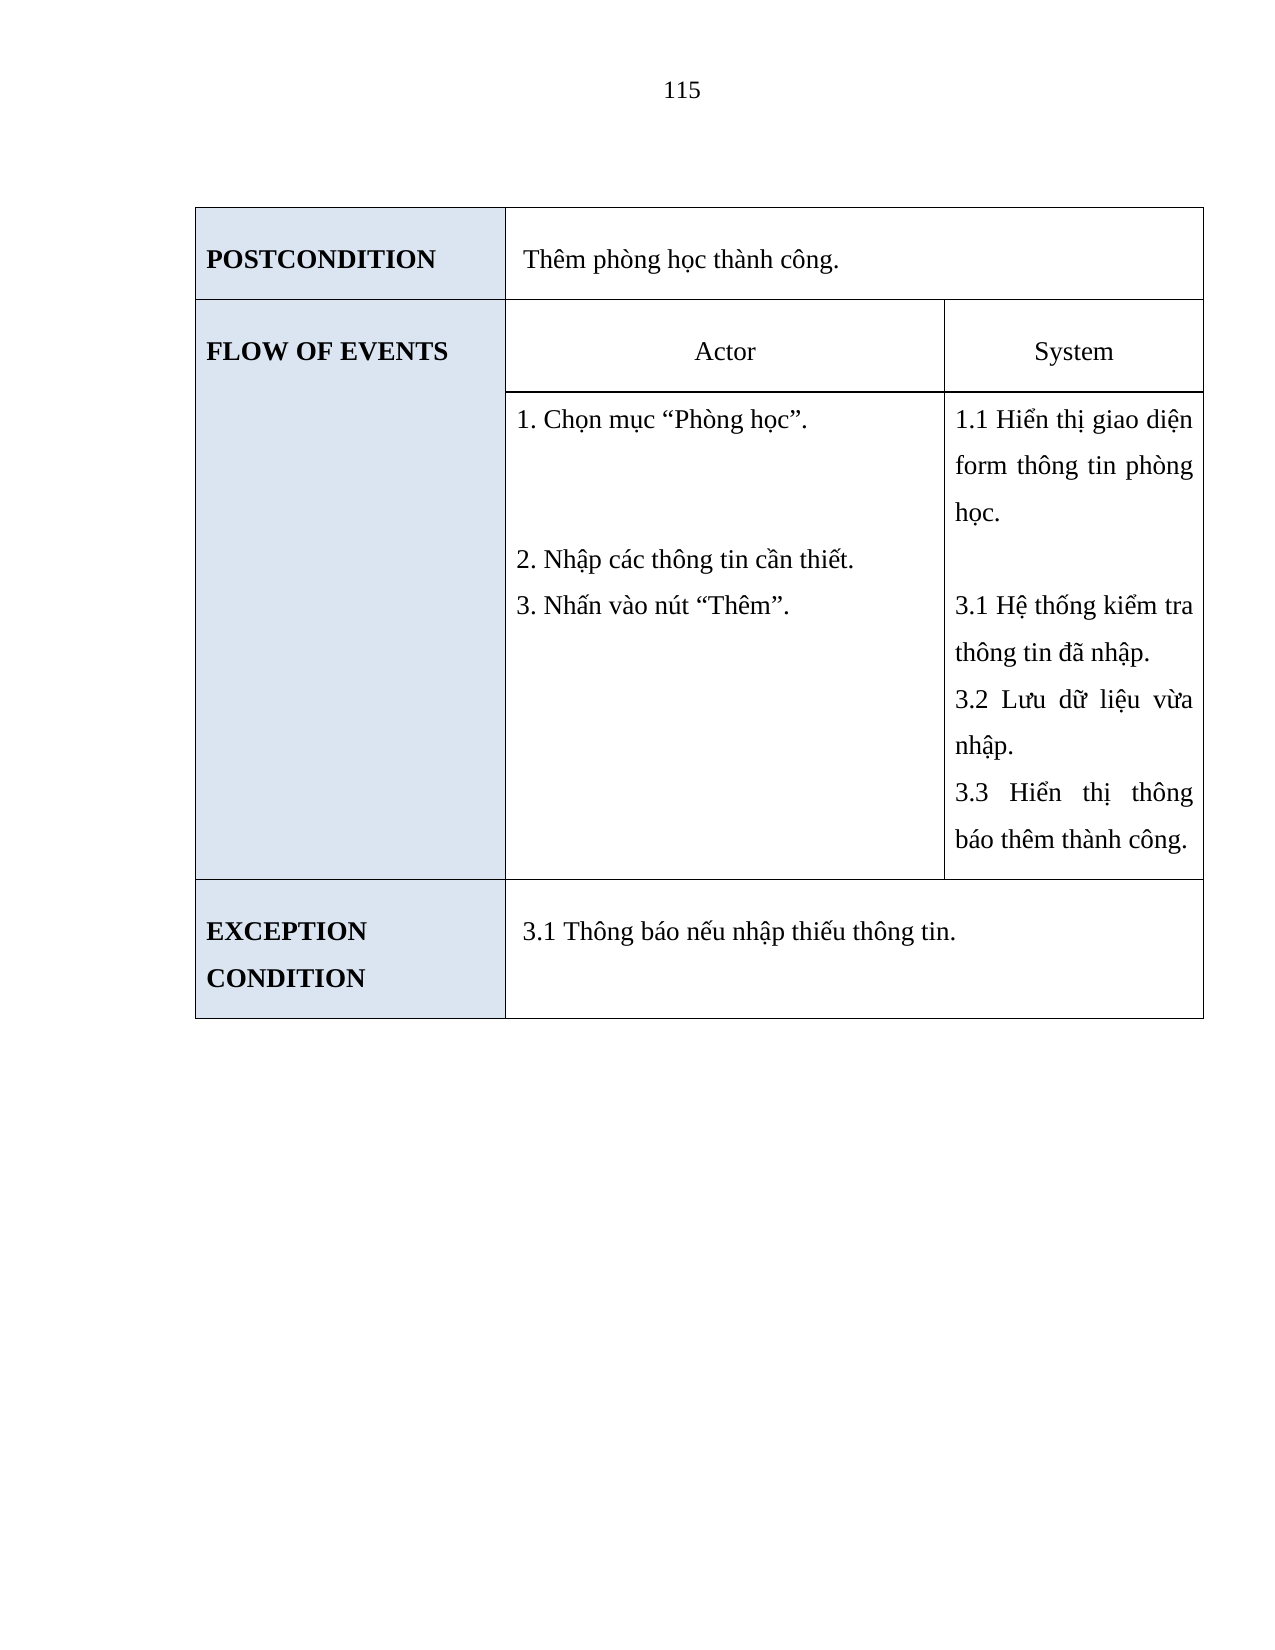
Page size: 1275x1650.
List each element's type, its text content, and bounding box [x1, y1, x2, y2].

table_cell POSTCONDITION [196, 208, 505, 299]
table_cell FLOW OF EVENTS [196, 300, 505, 879]
table_cell Actor [506, 300, 944, 391]
table_cell 1.1 Hiển thị giao diện form thông tin phòng học. 3.1 Hệ thống kiểm tra thông tin đã nhập. 3.2 Lưu dữ liệu vừa nhập. 3.3 Hiển thị thông báo thêm thành công. [945, 393, 1203, 879]
table_cell 1. Chọn mục “Phòng học”. 2. Nhập các thông tin cần thiết. 3. Nhấn vào nút “Thêm”. [506, 393, 944, 879]
table_cell Thêm phòng học thành công. [506, 208, 1203, 299]
table_cell System [945, 300, 1203, 391]
table_cell 3.1 Thông báo nếu nhập thiếu thông tin. [506, 880, 1203, 1018]
table_cell EXCEPTION CONDITION [196, 880, 505, 1018]
